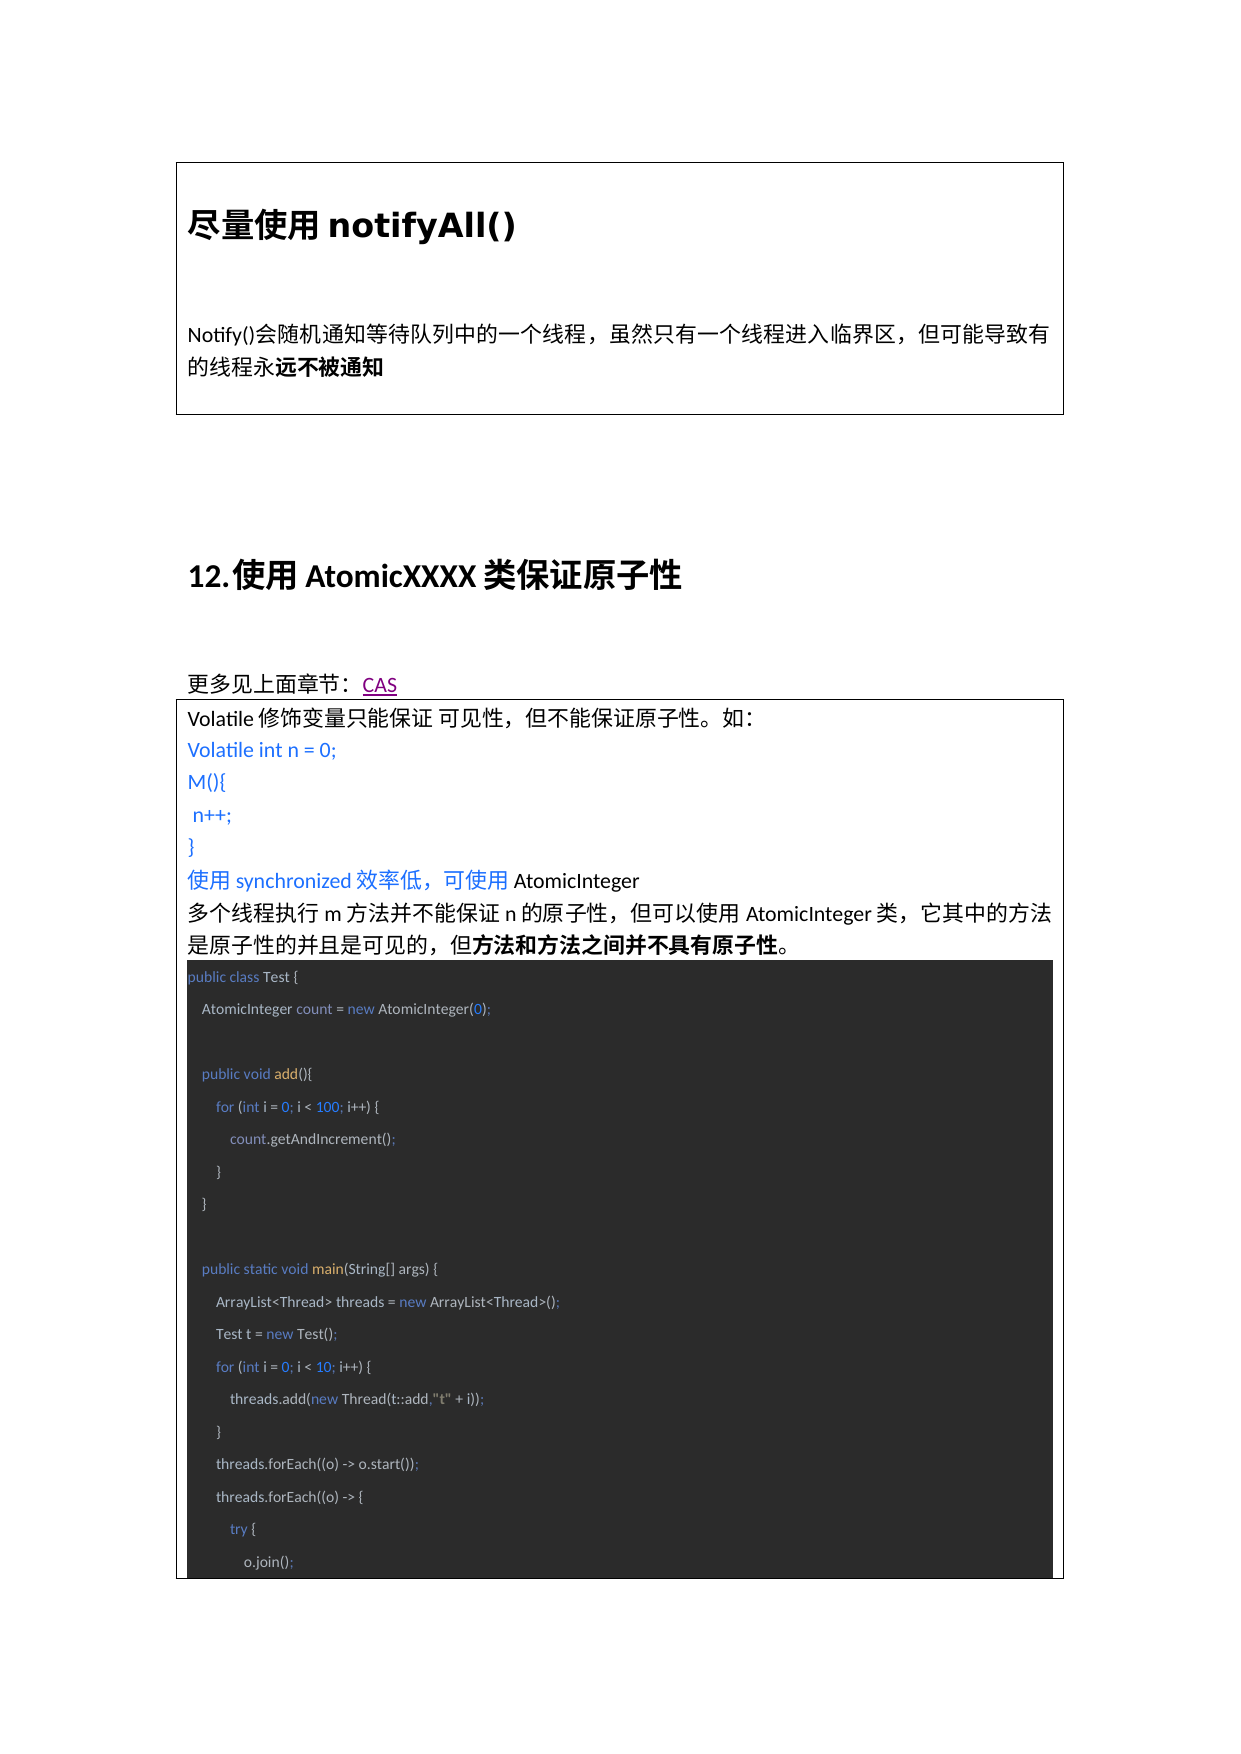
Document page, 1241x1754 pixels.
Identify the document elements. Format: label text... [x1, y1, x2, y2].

text 更多见上面章节：CAS [187, 667, 1053, 699]
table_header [177, 163, 1063, 414]
subtitle 使用AtomicXXXX类保证原子性 [187, 540, 1053, 605]
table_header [177, 700, 1063, 1578]
